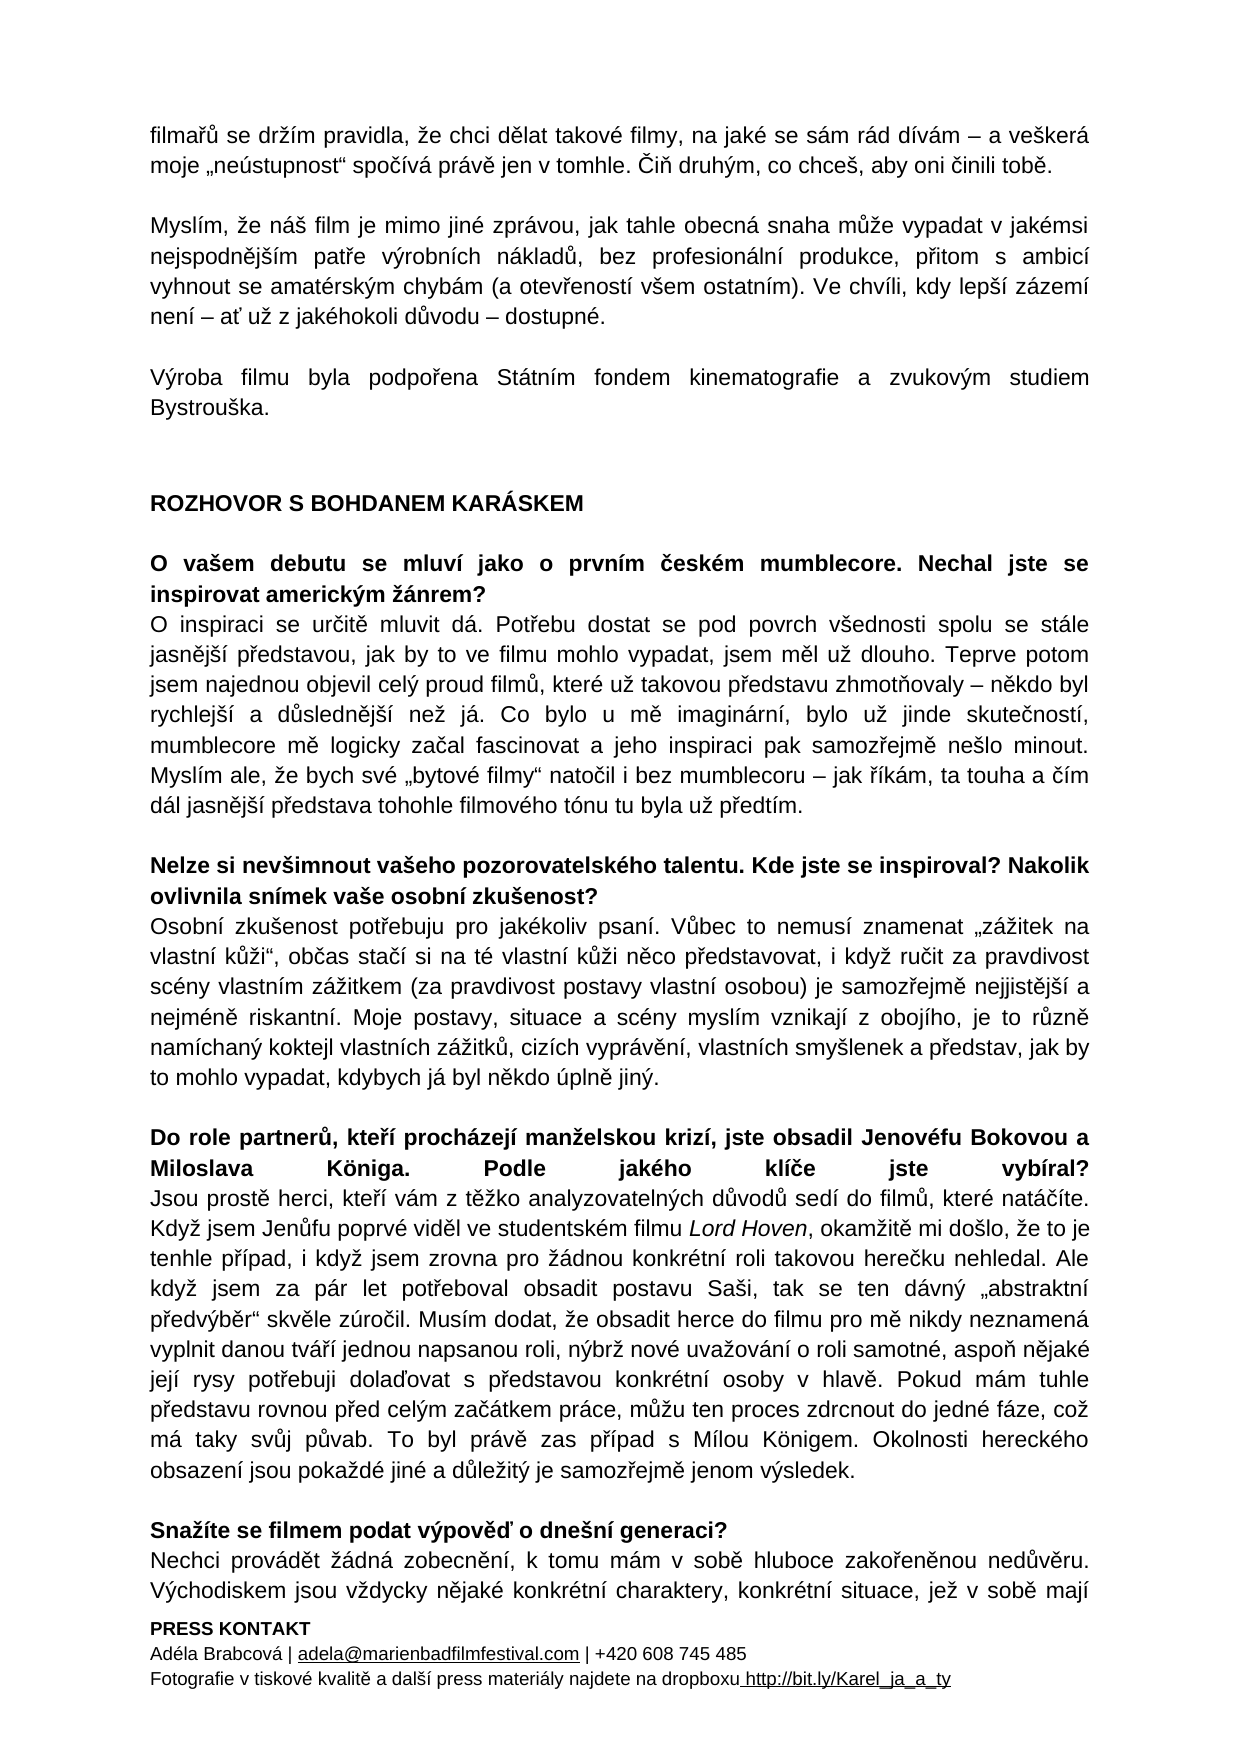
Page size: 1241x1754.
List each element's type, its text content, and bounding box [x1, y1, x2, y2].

text Výroba filmu byla podpořena Státním fondem kinematografie a zvukovým studiem Bystrouška. [150, 363, 1090, 420]
text Snažíte se filmem podat výpověď o dnešní generaci? [150, 1517, 1090, 1543]
text O inspiraci se určitě mluvit dá. Potřebu dostat se pod povrch všednosti spolu se stále jasnější představou, jak by to ve filmu mohlo vypadat, jsem měl už dlouho. Teprve potom jsem najednou objevil celý proud filmů, které už takovou představu zhmotňovaly – někdo byl rychlejší a důslednější než já. Co bylo u mě imaginární, bylo už jinde skutečností, mumblecore mě logicky začal fascinovat a jeho inspiraci pak samozřejmě nešlo minout. Myslím ale, že bych své „bytové filmy“ natočil i bez mumblecoru – jak říkám, ta touha a čím dál jasnější představa tohohle filmového tónu tu byla už předtím. [150, 611, 1090, 818]
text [150, 1547, 1090, 1604]
text Nelze si nevšimnout vašeho pozorovatelského talentu. Kde jste se inspiroval? Nakolik ovlivnila snímek vaše osobní zkušenost? [150, 852, 1090, 909]
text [150, 122, 1090, 178]
text O vašem debutu se mluví jako o prvním českém mumblecore. Nechal jste se inspirovat americkým žánrem? [150, 550, 1090, 607]
text ROZHOVOR S BOHDANEM KARÁSKEM [150, 490, 1090, 516]
text Do role partnerů, kteří procházejí manželskou krizí, jste obsadil Jenovéfu Bokovou a Miloslava Königa. Podle jakého klíče jste vybíral? Jsou prostě herci, kteří vám z těžko analyzovatelných důvodů sedí do filmů, které natáčíte. Když jsem Jenůfu poprvé viděl ve studentském filmu Lord Hoven, okamžitě mi došlo, že to je tenhle případ, i když jsem zrovna pro žádnou konkrétní roli takovou herečku nehledal. Ale když jsem za pár let potřeboval obsadit postavu Saši, tak se ten dávný „abstraktní předvýběr“ skvěle zúročil. Musím dodat, že obsadit herce do filmu pro mě nikdy neznamená vyplnit danou tváří jednou napsanou roli, nýbrž nové uvažování o roli samotné, aspoň nějaké její rysy potřebuji dolaďovat s představou konkrétní osoby v hlavě. Pokud mám tuhle představu rovnou před celým začátkem práce, můžu ten proces zdrcnout do jedné fáze, což má taky svůj půvab. To byl právě zas případ s Mílou Königem. Okolnosti hereckého obsazení jsou pokaždé jiné a důležitý je samozřejmě jenom výsledek. [150, 1124, 1090, 1483]
text Osobní zkušenost potřebuju pro jakékoliv psaní. Vůbec to nemusí znamenat „zážitek na vlastní kůži“, občas stačí si na té vlastní kůži něco představovat, i když ručit za pravdivost scény vlastním zážitkem (za pravdivost postavy vlastní osobou) je samozřejmě nejjistější a nejméně riskantní. Moje postavy, situace a scény myslím vznikají z obojího, je to různě namíchaný koktejl vlastních zážitků, cizích vyprávění, vlastních smyšlenek a představ, jak by to mohlo vypadat, kdybych já byl někdo úplně jiný. [150, 913, 1090, 1090]
text Myslím, že náš film je mimo jiné zprávou, jak tahle obecná snaha může vypadat v jakémsi nejspodnějším patře výrobních nákladů, bez profesionální produkce, přitom s ambicí vyhnout se amatérským chybám (a otevřeností všem ostatním). Ve chvíli, kdy lepší zázemí není – ať už z jakéhokoli důvodu – dostupné. [150, 212, 1090, 329]
